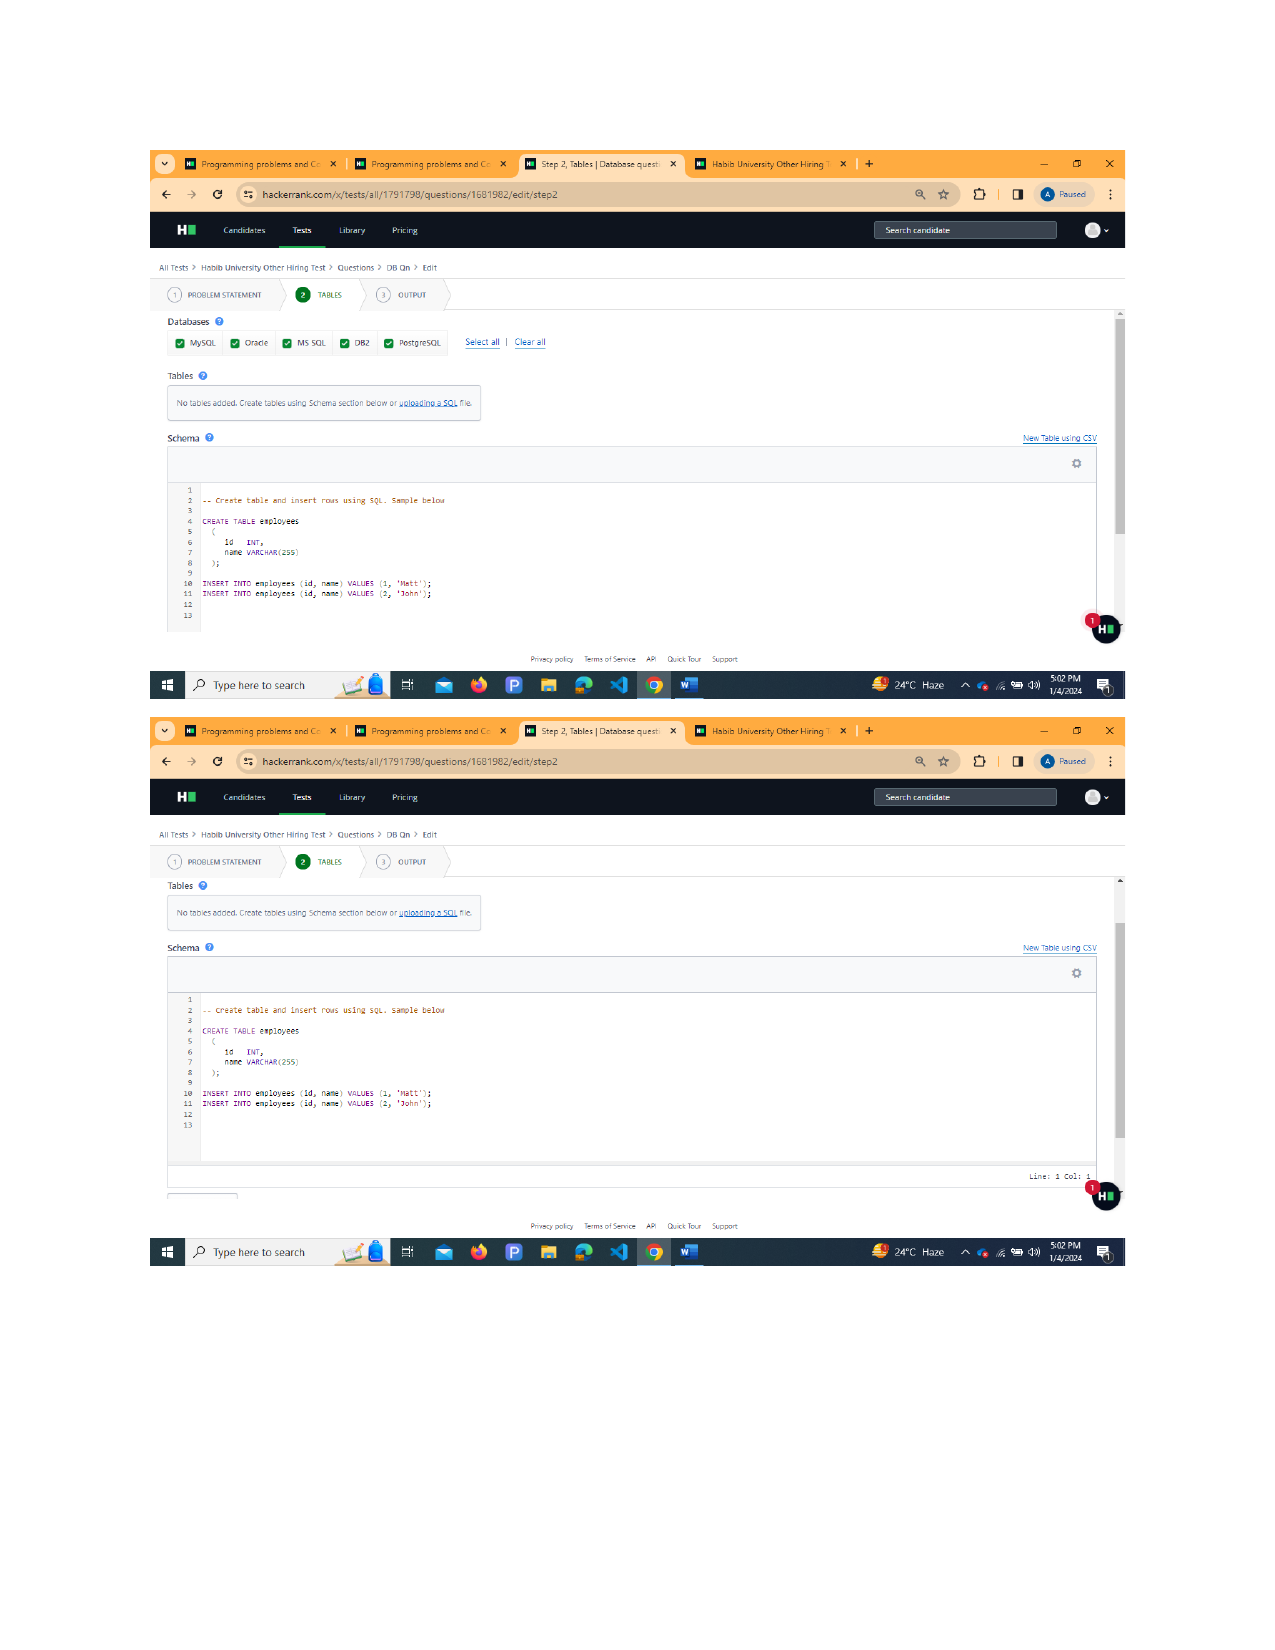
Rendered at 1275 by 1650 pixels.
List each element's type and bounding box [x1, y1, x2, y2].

picture [150, 150, 1125, 699]
picture [150, 717, 1125, 1266]
